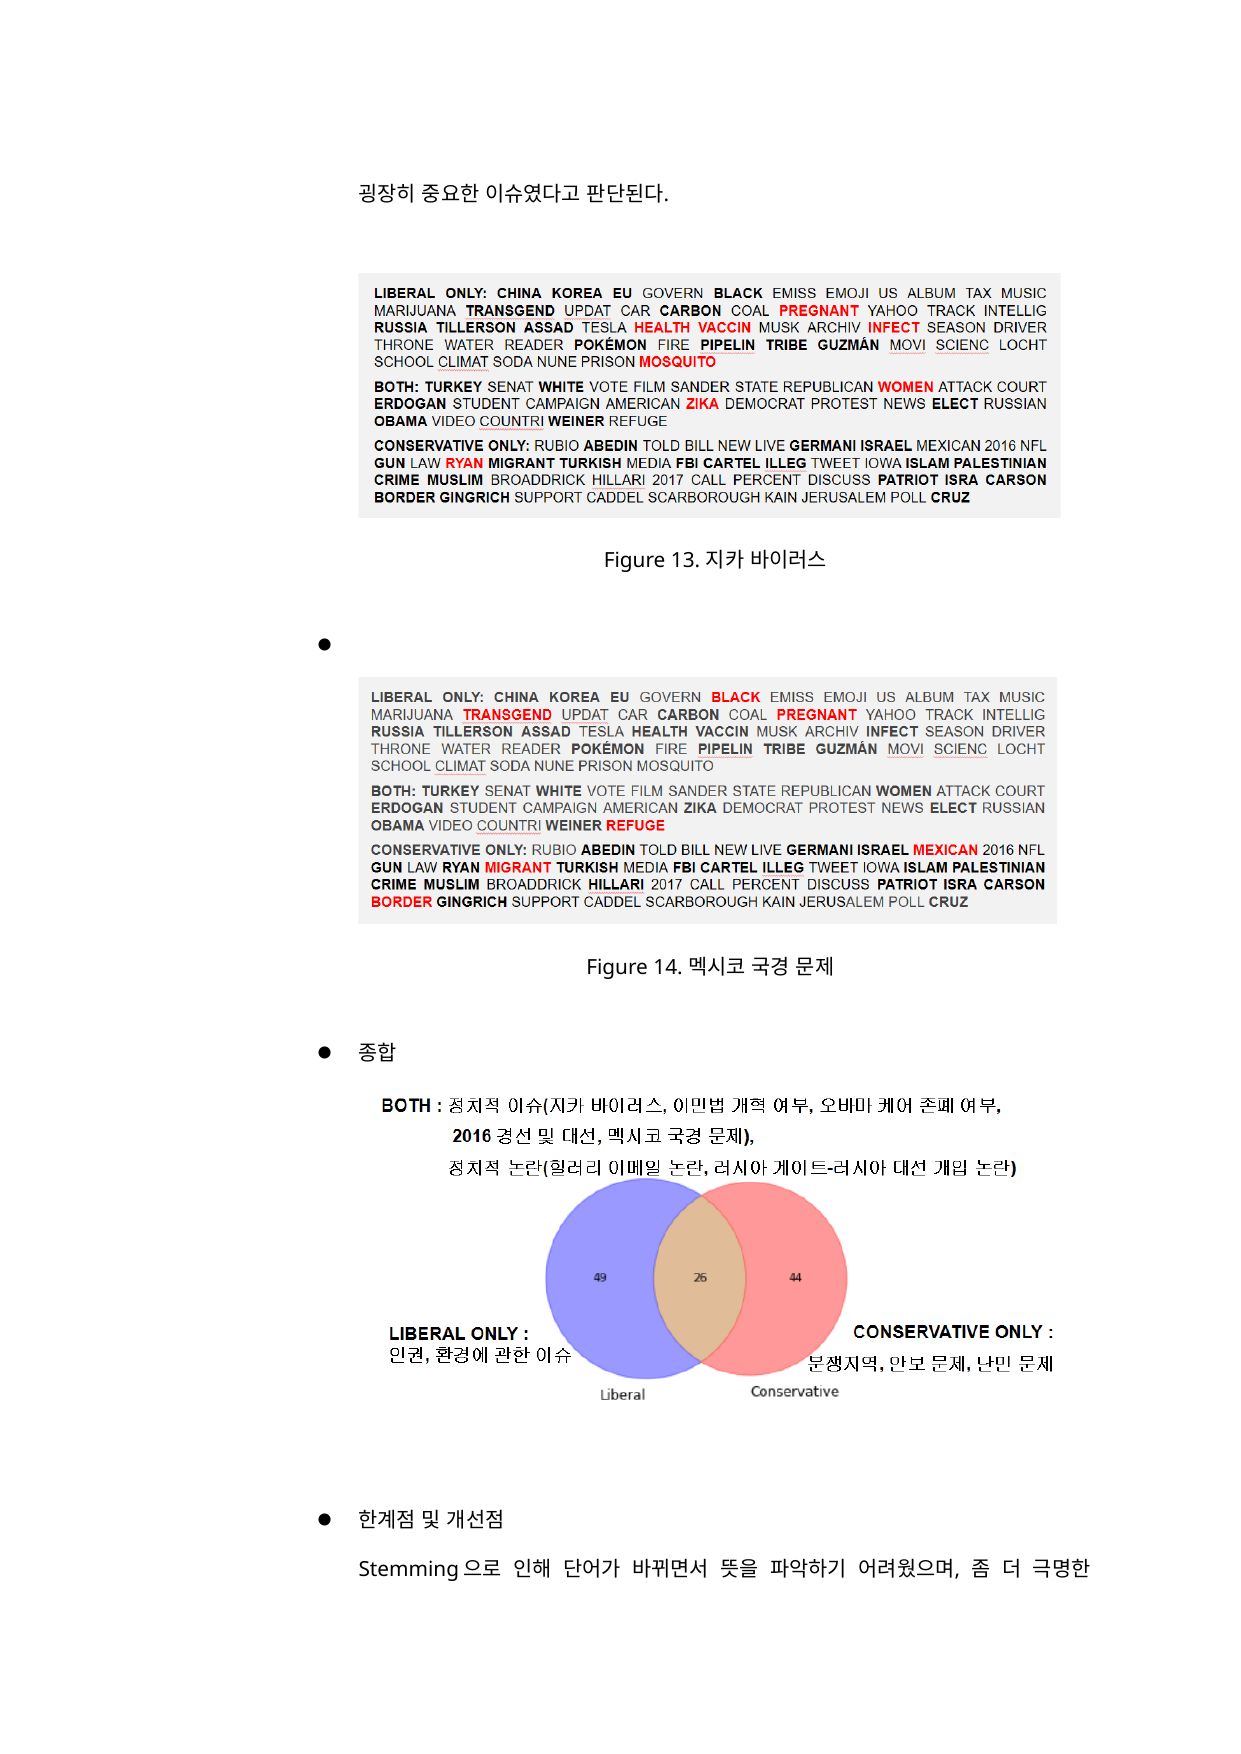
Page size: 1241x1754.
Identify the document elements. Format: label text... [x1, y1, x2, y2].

list 한계점 및 개선점 [317, 1503, 1090, 1534]
picture [358, 677, 1058, 924]
list 종합 [317, 1037, 1090, 1067]
picture [358, 273, 1061, 518]
picture [358, 1086, 1086, 1438]
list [358, 177, 1090, 207]
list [358, 1553, 1090, 1583]
